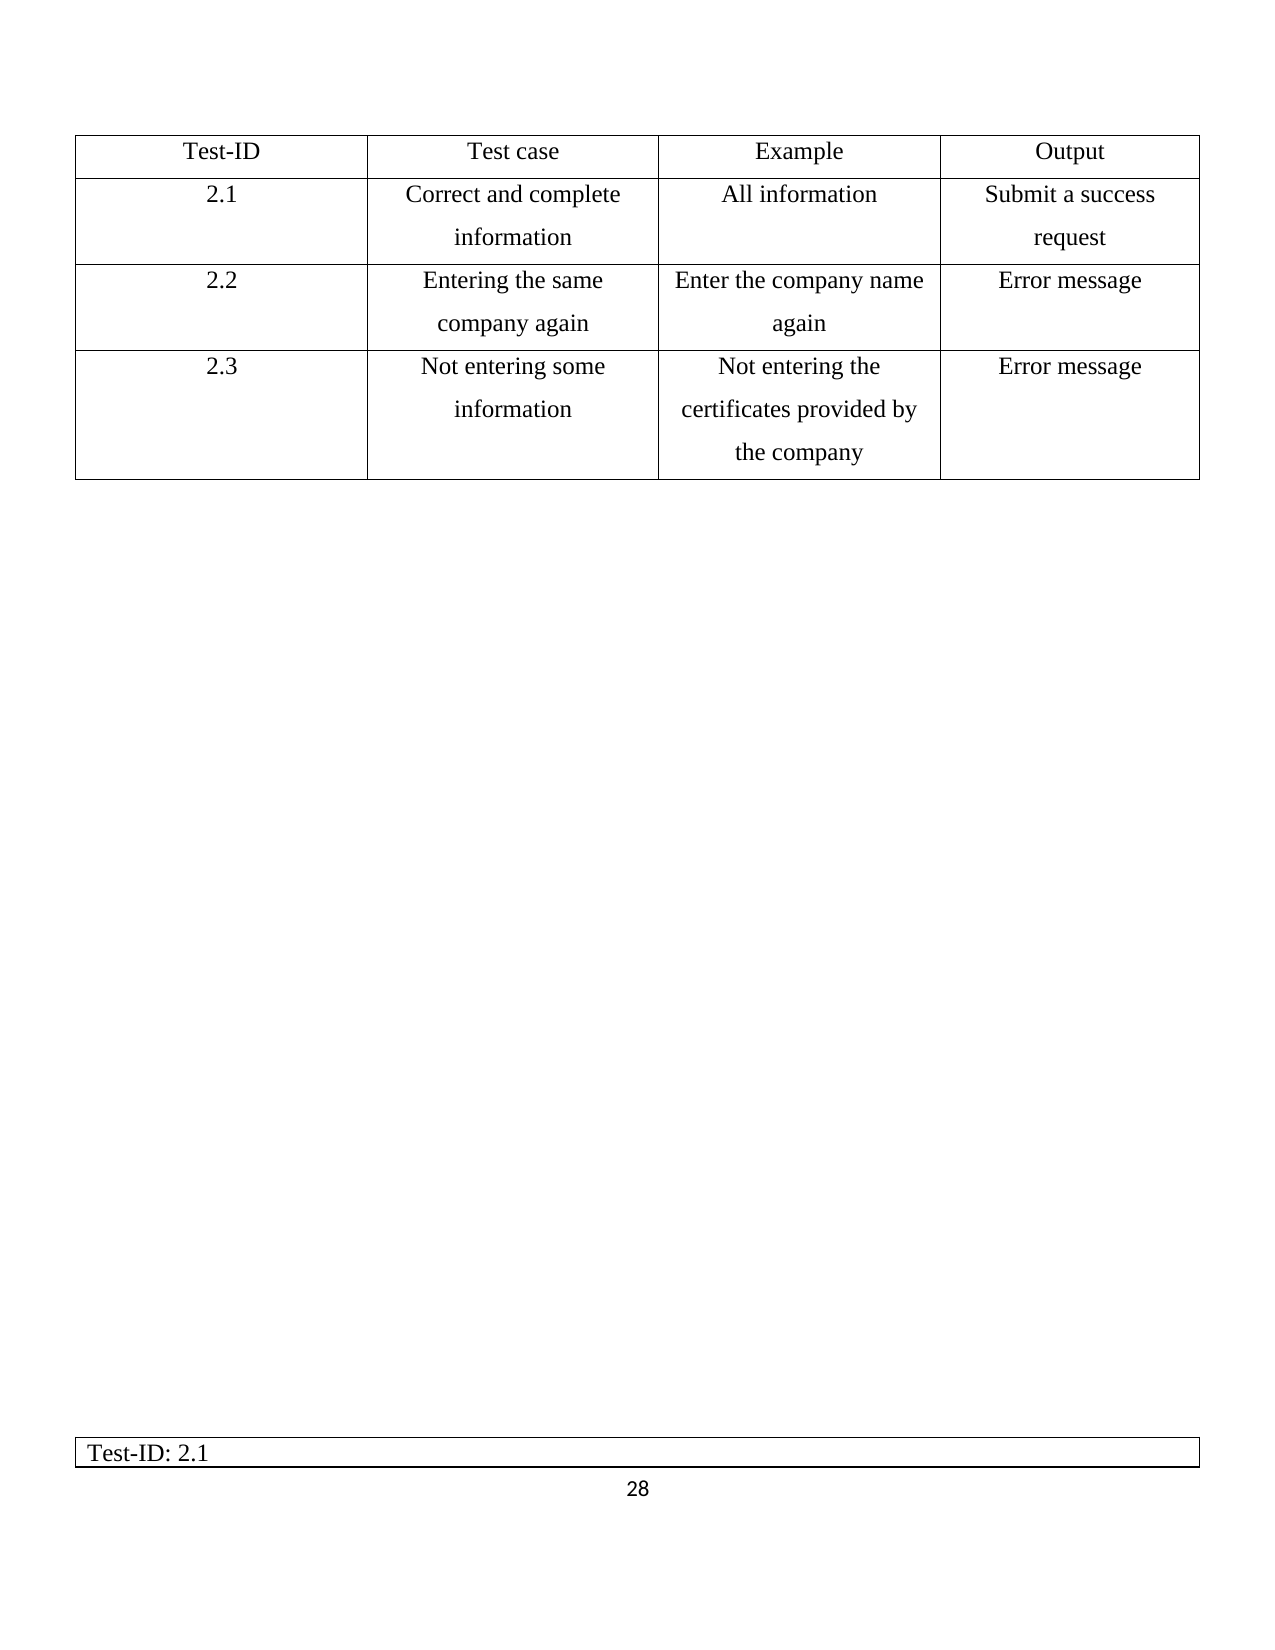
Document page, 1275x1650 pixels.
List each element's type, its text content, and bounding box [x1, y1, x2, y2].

table_cell 2.2 [76, 265, 367, 350]
table_header Test-ID: 2.1 [76, 1438, 1199, 1466]
table_cell 2.1 [76, 179, 367, 264]
table_header Output [941, 136, 1199, 178]
table_header Example [659, 136, 940, 178]
table_cell All information [659, 179, 940, 264]
table_header Test-ID [76, 136, 367, 178]
table_header Test case [368, 136, 658, 178]
table_cell Not entering the certificates provided by the company [659, 351, 940, 479]
table_cell 2.3 [76, 351, 367, 479]
table_cell Not entering some information [368, 351, 658, 479]
table_cell Enter the company name again [659, 265, 940, 350]
table_cell Correct and complete information [368, 179, 658, 264]
table_cell Error message [941, 351, 1199, 479]
table_cell Entering the same company again [368, 265, 658, 350]
table_cell Submit a success request [941, 179, 1199, 264]
table_cell Error message [941, 265, 1199, 350]
